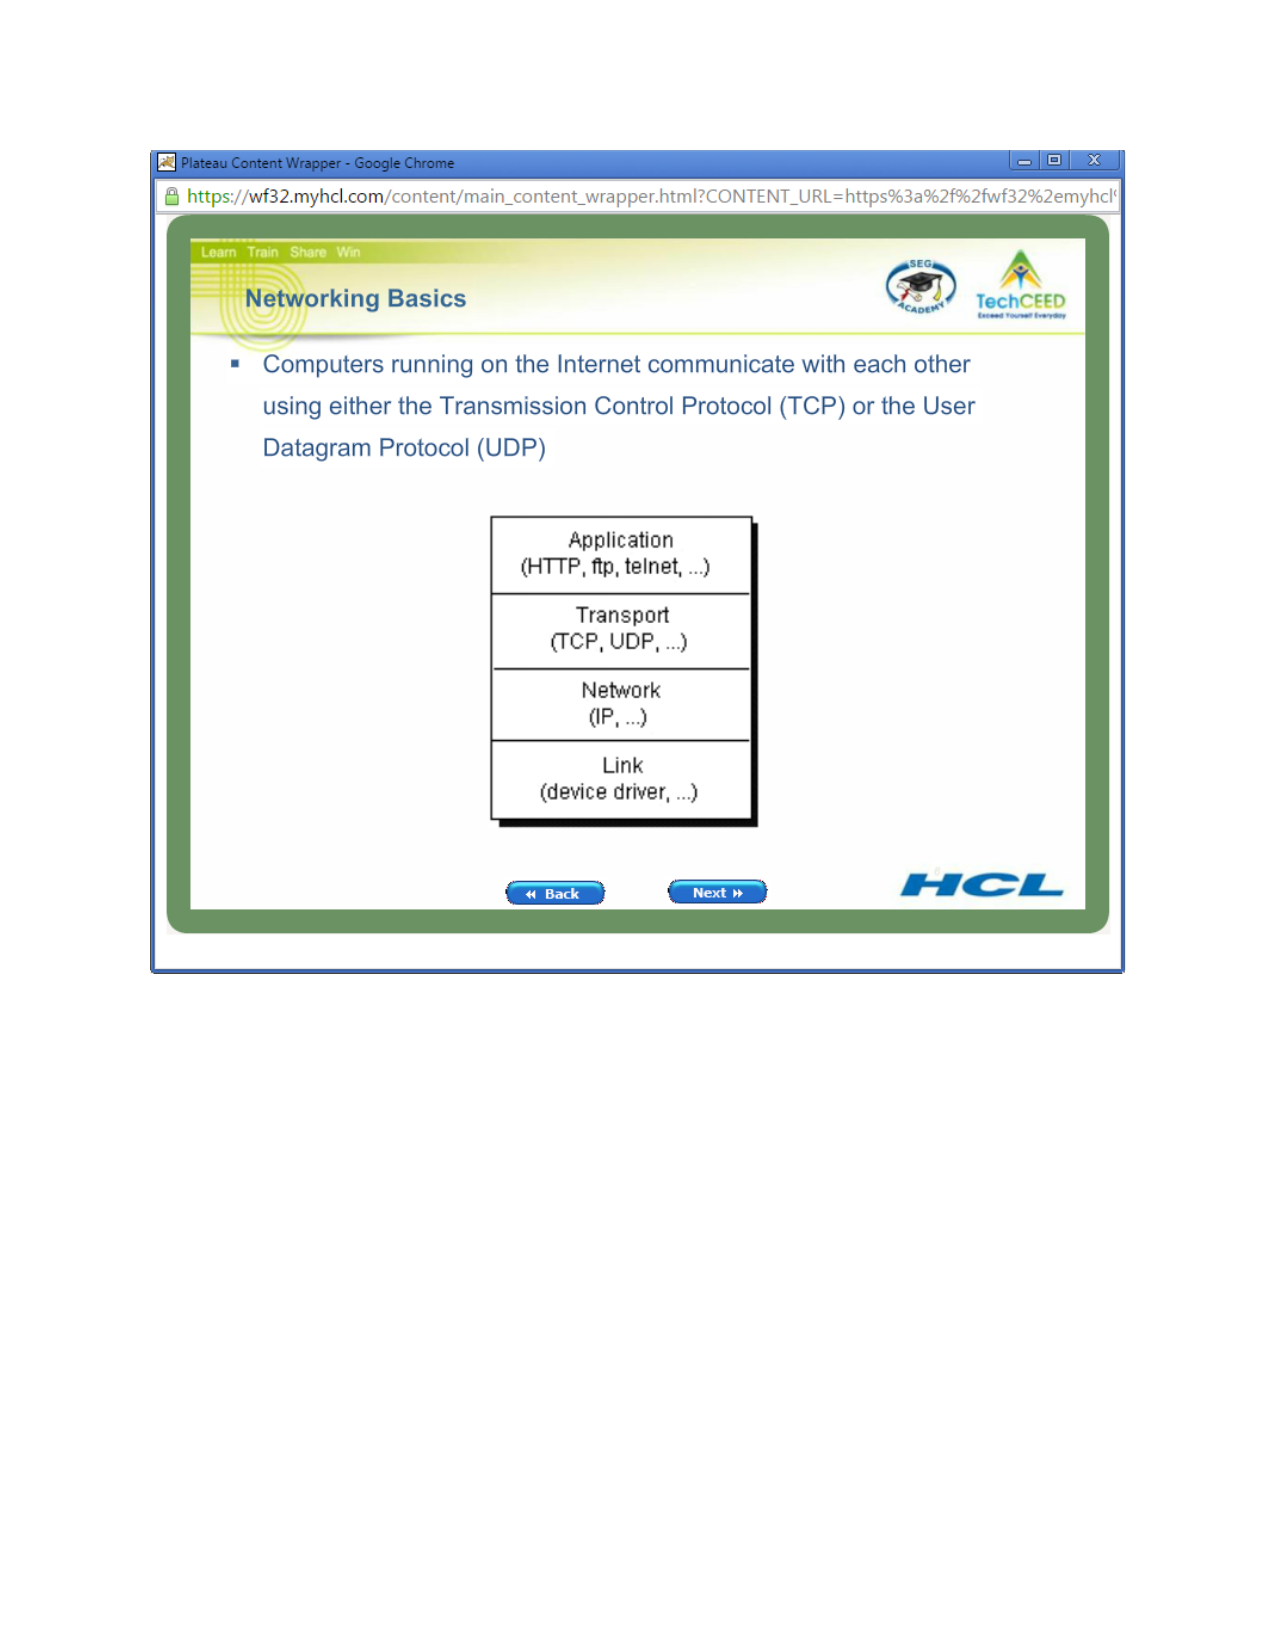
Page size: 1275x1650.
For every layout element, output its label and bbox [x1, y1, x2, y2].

picture [150, 150, 1125, 974]
